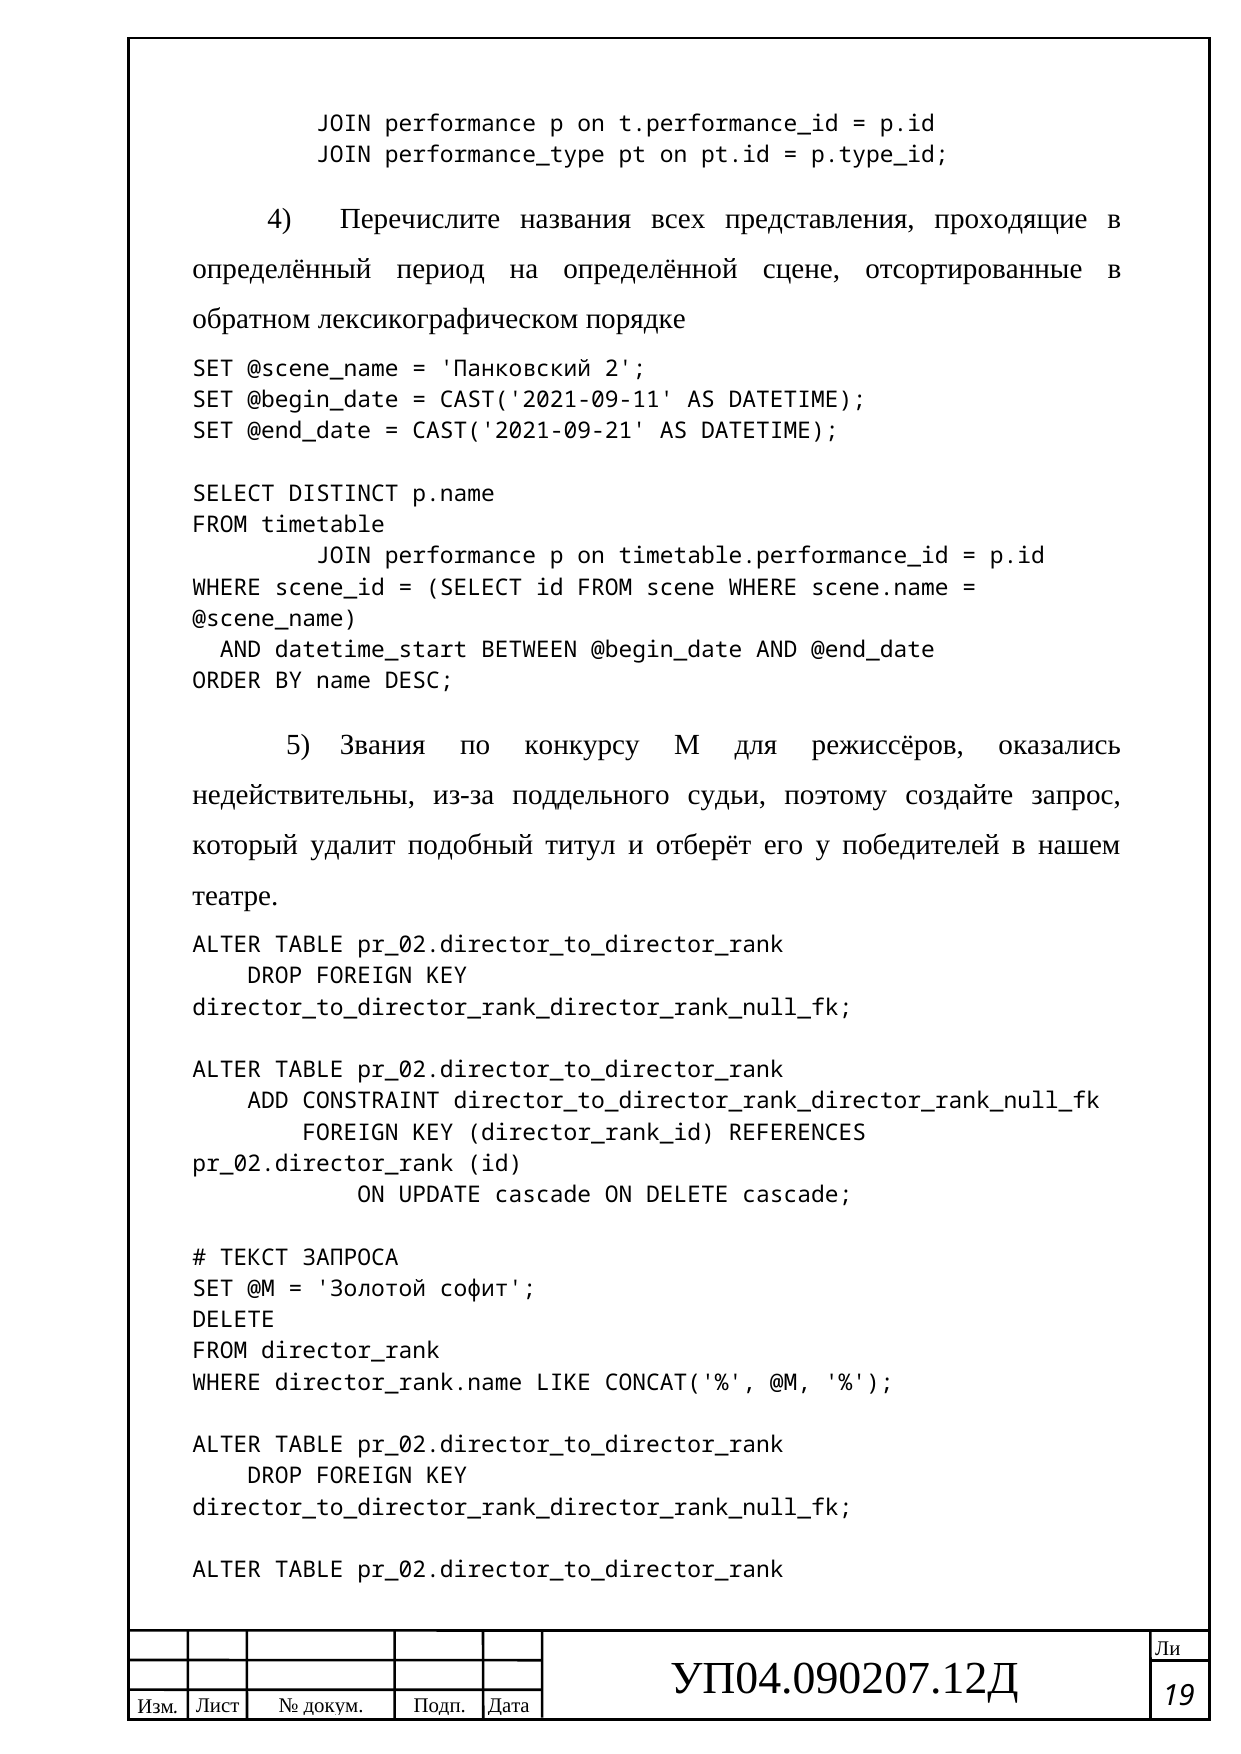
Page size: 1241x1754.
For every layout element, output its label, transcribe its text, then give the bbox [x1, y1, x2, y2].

text JOIN performance p on timetable.performance_id = p.id [192, 539, 1122, 571]
text SET @scene_name = 'Панковский 2'; [192, 352, 1122, 383]
text SET @begin_date = CAST('2021-09-11' AS DATETIME); [192, 383, 1122, 414]
text SELECT DISTINCT p.name [192, 477, 1122, 508]
text WHERE director_rank.name LIKE CONCAT('%', @M, '%'); [192, 1366, 1122, 1397]
text ON UPDATE cascade ON DELETE cascade; [192, 1178, 1122, 1209]
text JOIN performance p on t.performance_id = p.id [192, 107, 1122, 138]
text SET @end_date = CAST('2021-09-21' AS DATETIME); [192, 414, 1122, 446]
text DROP FOREIGN KEY director_to_director_rank_director_rank_null_fk; [192, 959, 1122, 1022]
text ALTER TABLE pr_02.director_to_director_rank [192, 1553, 1122, 1584]
list Звания по конкурсу M для режиссёров, оказались недействительны, из-за поддельного судьи, поэтому создайте запрос, который удалит подобный титул и отберёт его у победителей в нашем театре. [192, 727, 1122, 911]
text WHERE scene_id = (SELECT id FROM scene WHERE scene.name = @scene_name) [192, 571, 1122, 633]
text SET @M = 'Золотой софит'; [192, 1272, 1122, 1303]
text ALTER TABLE pr_02.director_to_director_rank [192, 1428, 1122, 1459]
list Перечислите названия всех представления, проходящие в определённый период на определённой сцене, отсортированные в обратном лексикографическом порядке [192, 201, 1122, 335]
text FROM timetable [192, 508, 1122, 539]
text JOIN performance_type pt on pt.id = p.type_id; [192, 138, 1122, 169]
text ALTER TABLE pr_02.director_to_director_rank [192, 928, 1122, 959]
text FROM director_rank [192, 1334, 1122, 1366]
text ORDER BY name DESC; [192, 664, 1122, 696]
text DROP FOREIGN KEY director_to_director_rank_director_rank_null_fk; [192, 1459, 1122, 1522]
text # ТЕКСТ ЗАПРОСА [192, 1241, 1122, 1272]
text ADD CONSTRAINT director_to_director_rank_director_rank_null_fk [192, 1084, 1122, 1116]
text AND datetime_start BETWEEN @begin_date AND @end_date [192, 633, 1122, 664]
text DELETE [192, 1303, 1122, 1334]
text FOREIGN KEY (director_rank_id) REFERENCES pr_02.director_rank (id) [192, 1116, 1122, 1178]
text ALTER TABLE pr_02.director_to_director_rank [192, 1053, 1122, 1084]
